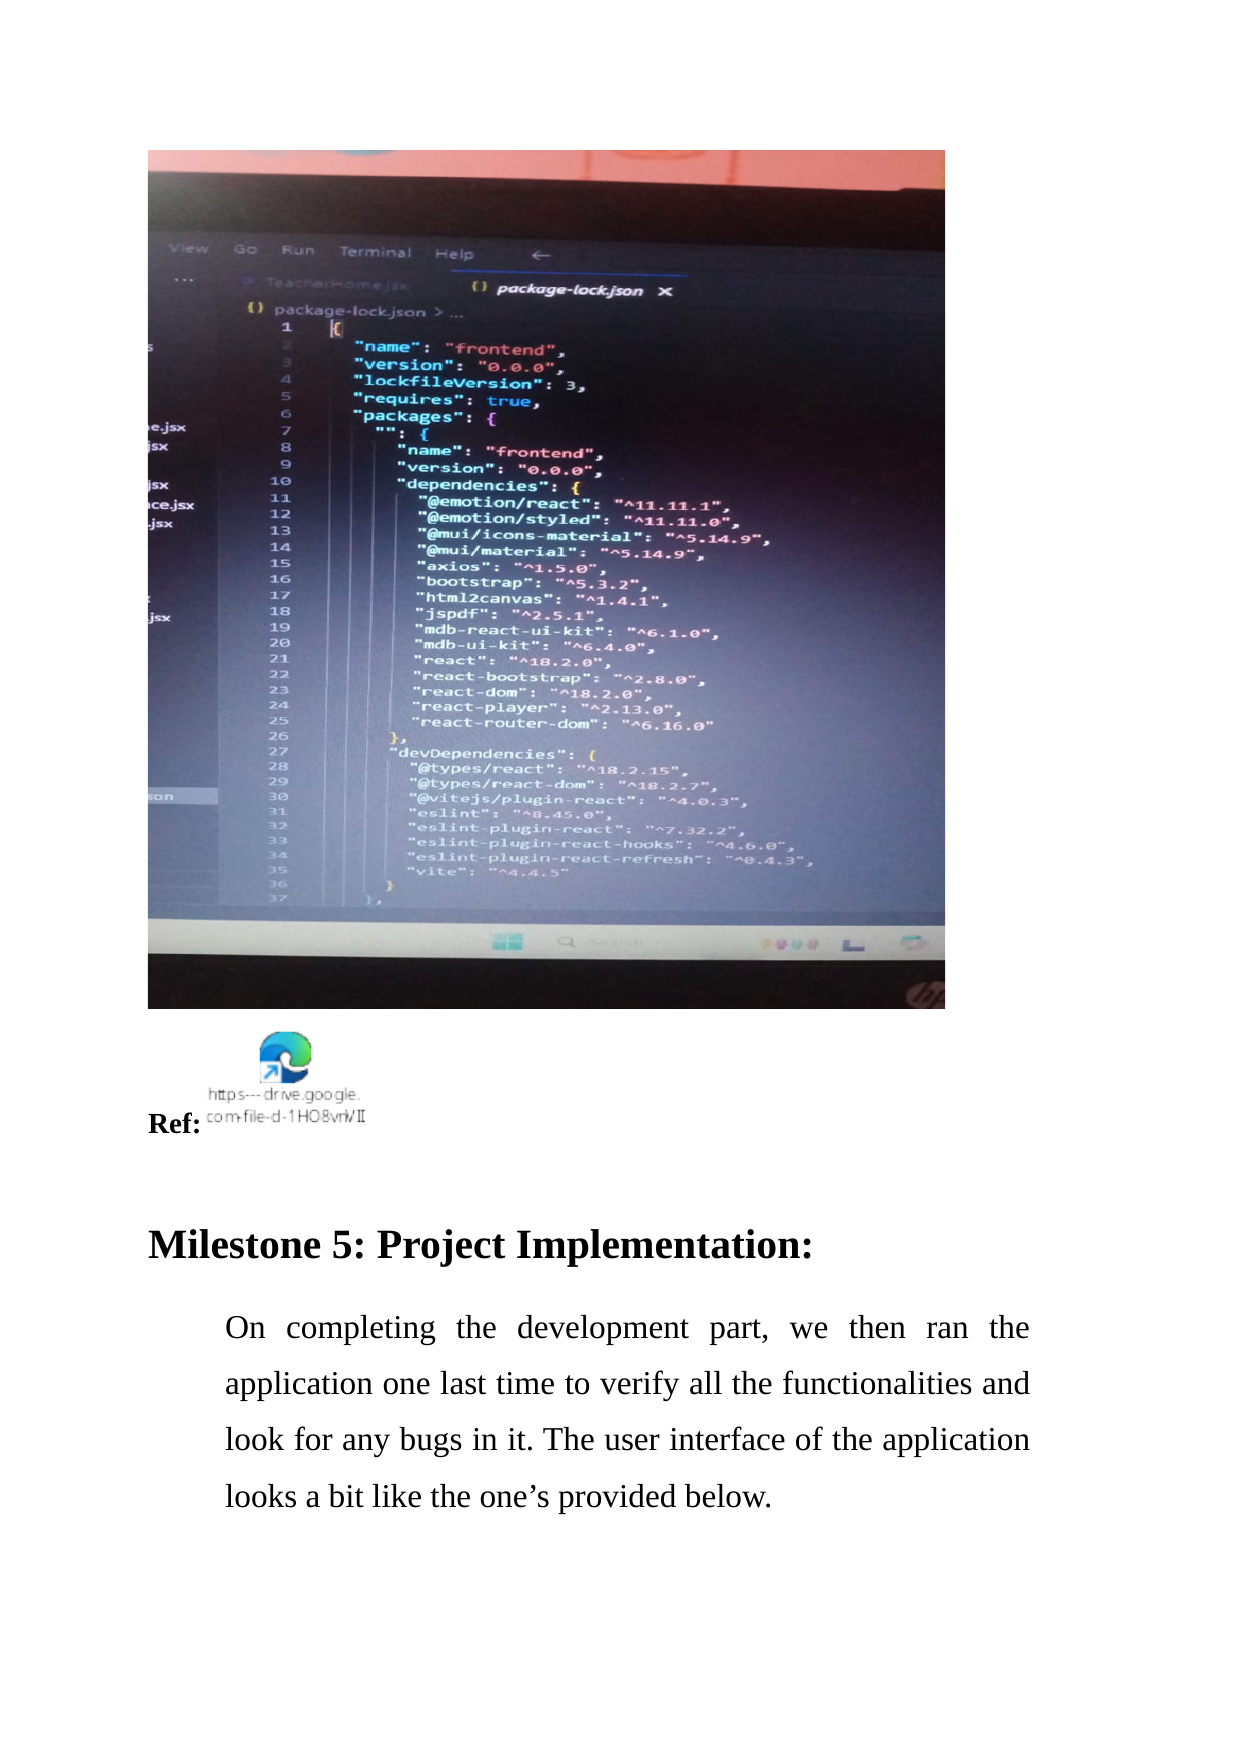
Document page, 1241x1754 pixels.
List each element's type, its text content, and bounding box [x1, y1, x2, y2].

text On completing the development part, we then ran the application one last time to verify all the functionalities and look for any bugs in it. The user interface of the application looks a bit like the one’s provided below. [225, 1307, 1031, 1514]
text Milestone 5: Project Implementation: [148, 1220, 1031, 1268]
text Ref: [148, 1031, 1031, 1139]
picture [147, 150, 946, 1009]
